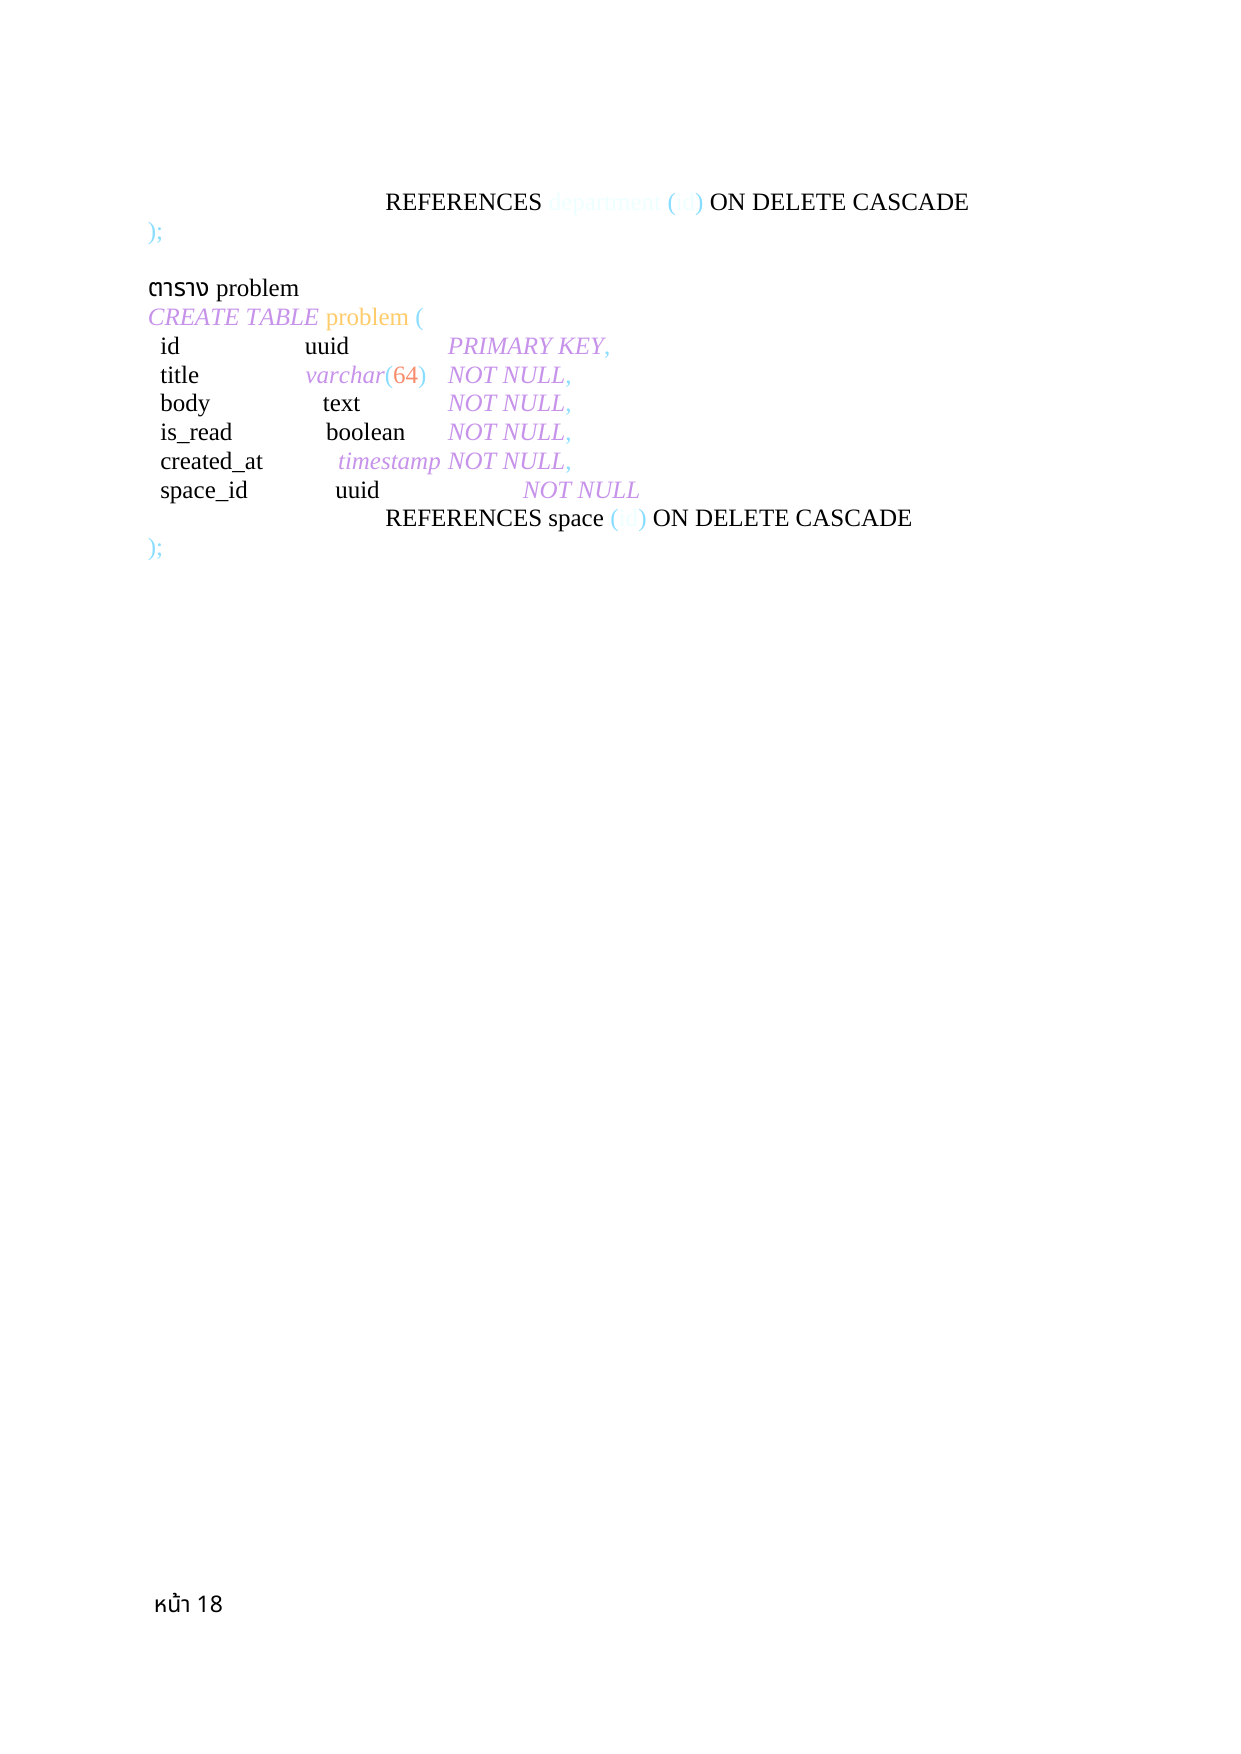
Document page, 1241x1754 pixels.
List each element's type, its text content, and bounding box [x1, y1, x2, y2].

text CREATE TABLE problem ( id uuid PRIMARY KEY, title varchar(64) NOT NULL, body text NOT NULL, is_read boolean NOT NULL, created_at timestamp NOT NULL, space_id uuid NOT NULL [148, 302, 1092, 503]
text REFERENCES space (id) ON DELETE CASCADE ); [148, 503, 1092, 561]
text ตาราง problem [148, 273, 1092, 302]
text REFERENCES department (id) ON DELETE CASCADE ); [148, 187, 1092, 245]
